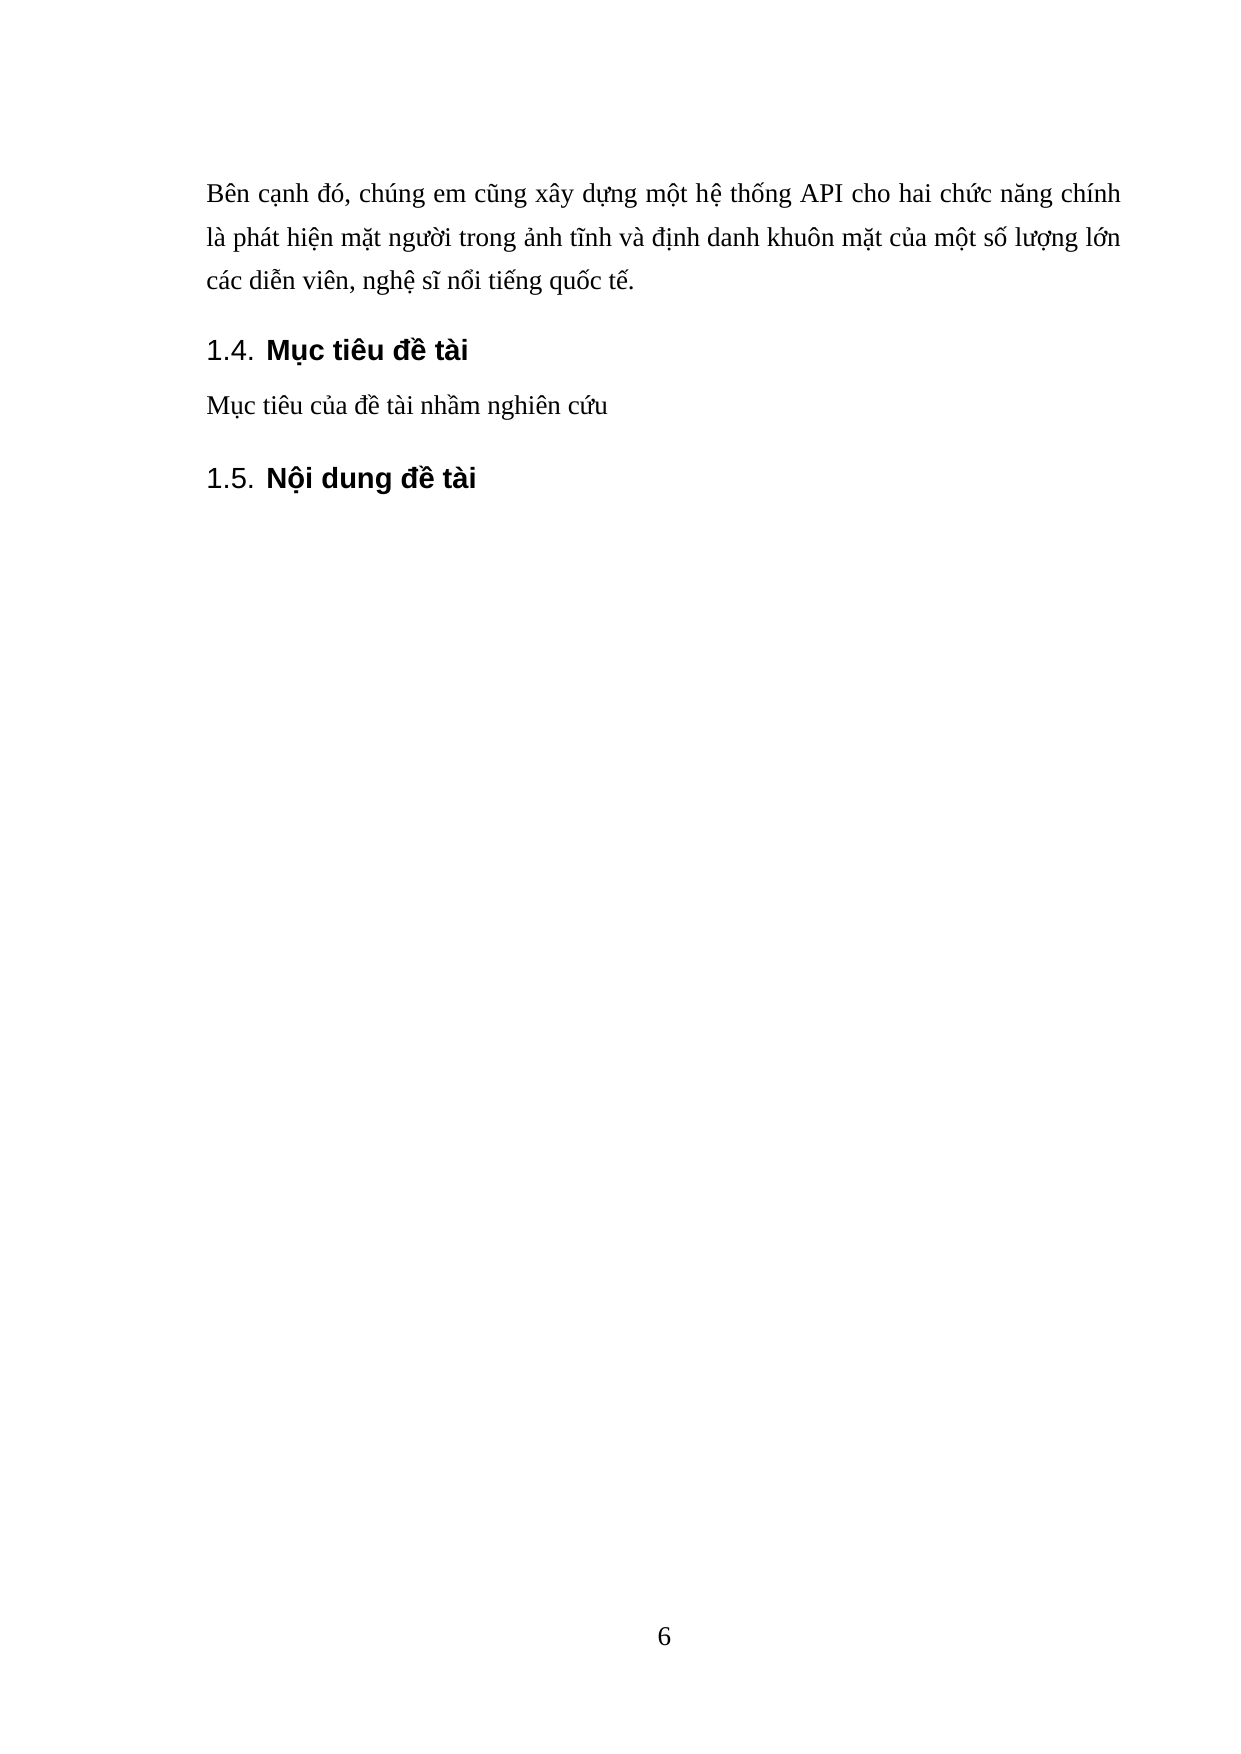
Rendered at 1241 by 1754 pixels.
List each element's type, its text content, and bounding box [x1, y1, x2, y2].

subtitle Nội dung đề tài [206, 461, 1122, 494]
text Bên cạnh đó, chúng em cũng xây dựng một hệ thống API cho hai chức năng chính là phát hiện mặt người trong ảnh tĩnh và định danh khuôn mặt của một số lượng lớn các diễn viên, nghệ sĩ nổi tiếng quốc tế. [206, 177, 1122, 295]
subtitle Mục tiêu đề tài [206, 333, 1122, 366]
text Mục tiêu của đề tài nhầm nghiên cứu [206, 389, 1122, 421]
